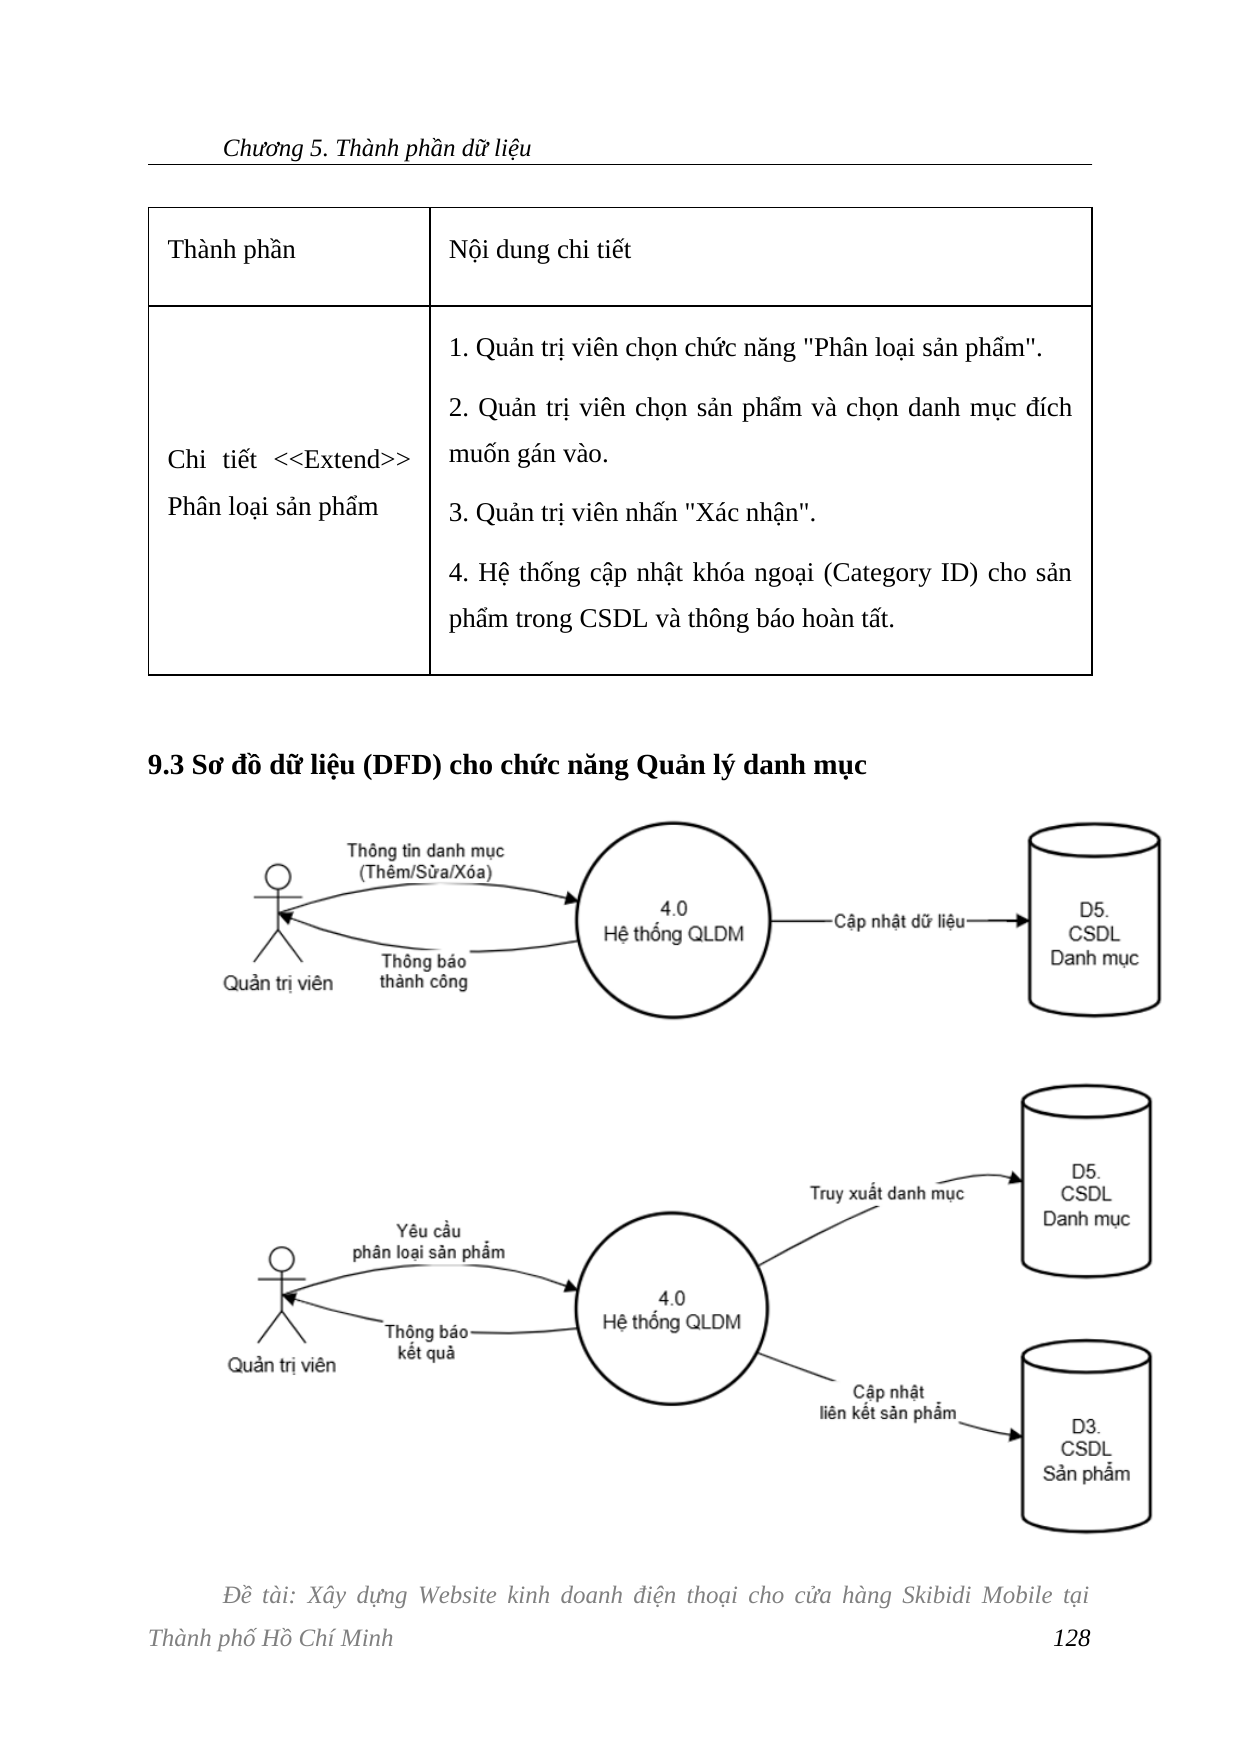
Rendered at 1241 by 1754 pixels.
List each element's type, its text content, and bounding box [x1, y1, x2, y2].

subtitle Sơ đồ dữ liệu (DFD) cho chức năng Quản lý danh mục [148, 738, 1092, 784]
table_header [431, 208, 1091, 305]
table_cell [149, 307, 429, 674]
picture [206, 1068, 1181, 1544]
picture [206, 808, 1182, 1041]
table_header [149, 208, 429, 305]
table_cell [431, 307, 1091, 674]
